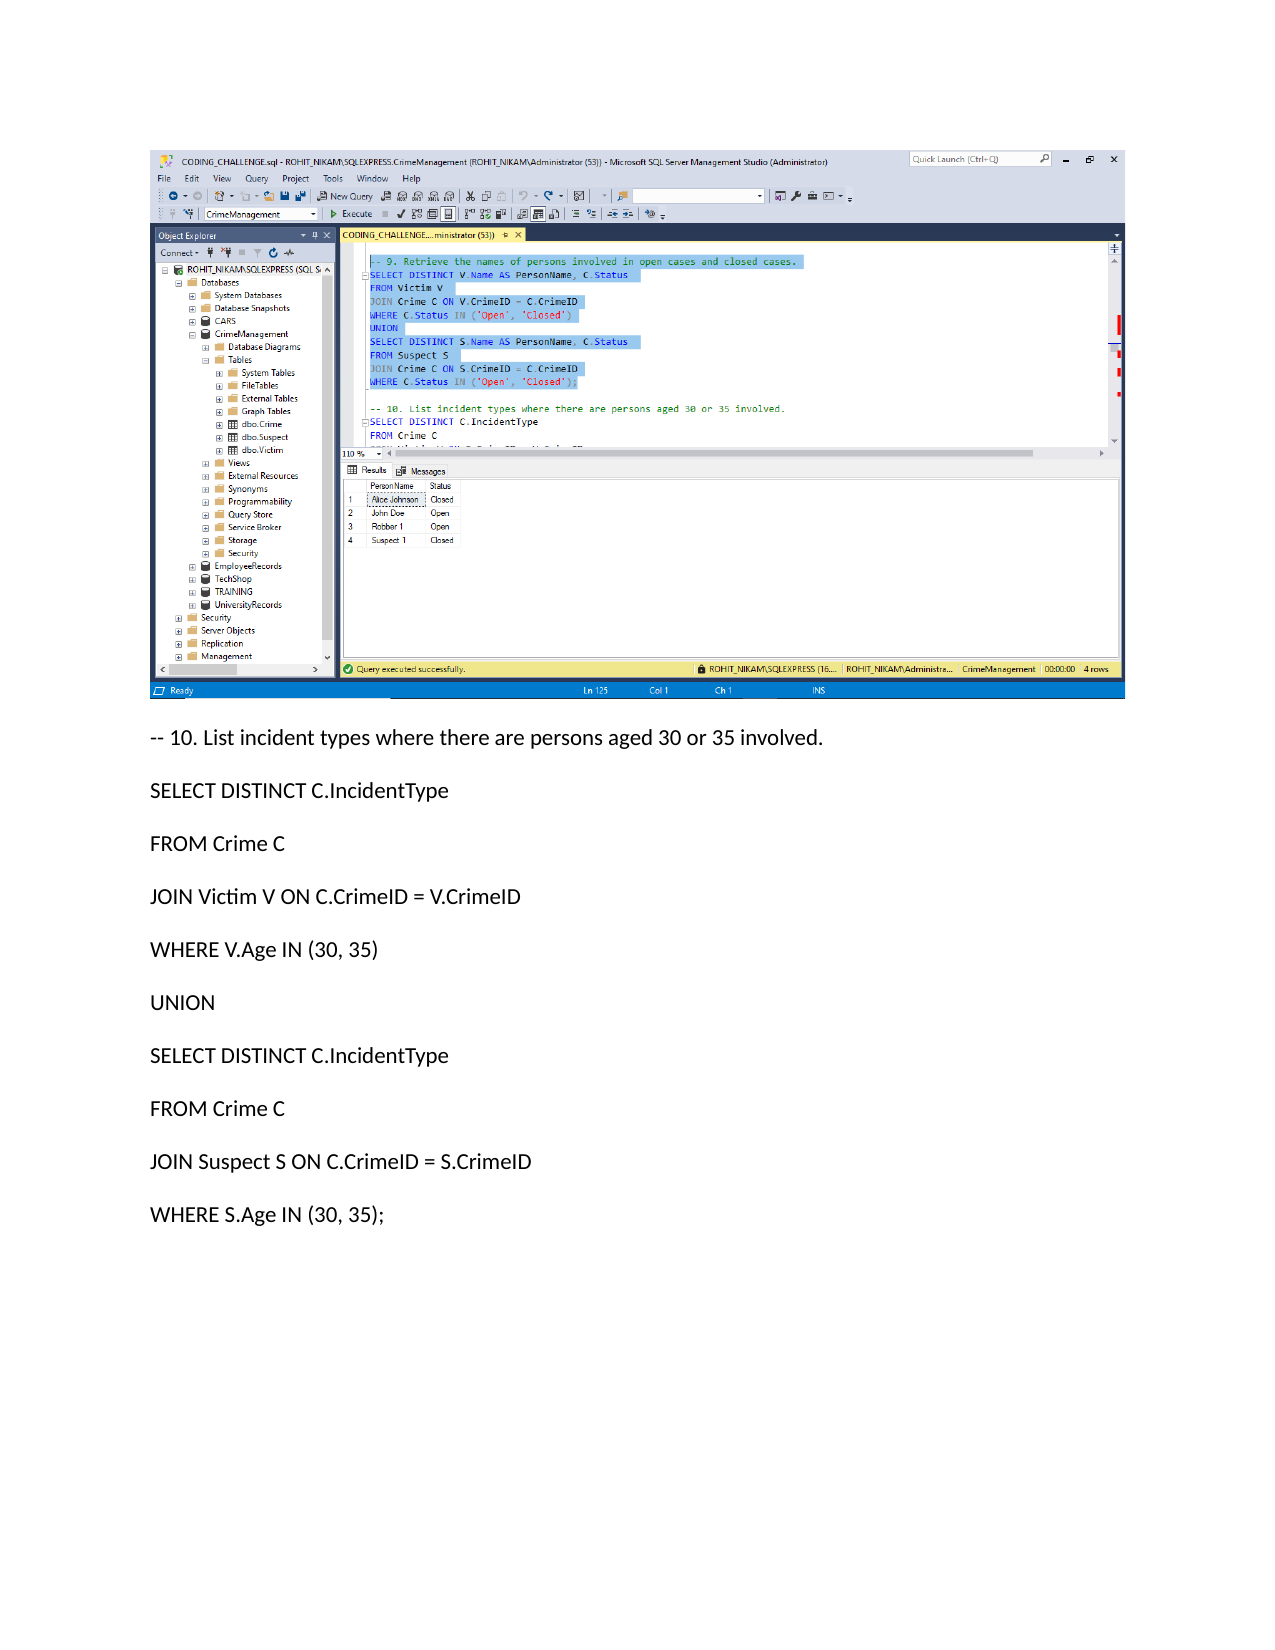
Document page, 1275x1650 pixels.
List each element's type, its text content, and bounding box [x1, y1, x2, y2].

text JOIN Suspect S ON C.CrimeID = S.CrimeID [150, 1147, 1125, 1175]
text FROM Crime C [150, 829, 1125, 857]
text JOIN Victim V ON C.CrimeID = V.CrimeID [150, 882, 1125, 910]
text UNION [150, 988, 1125, 1016]
text FROM Crime C [150, 1094, 1125, 1122]
text WHERE S.Age IN (30, 35); [150, 1200, 1125, 1228]
text -- 10. List incident types where there are persons aged 30 or 35 involved. [150, 723, 1125, 751]
text SELECT DISTINCT C.IncidentType [150, 1041, 1125, 1069]
text SELECT DISTINCT C.IncidentType [150, 776, 1125, 804]
picture [150, 150, 1125, 699]
text WHERE V.Age IN (30, 35) [150, 935, 1125, 963]
